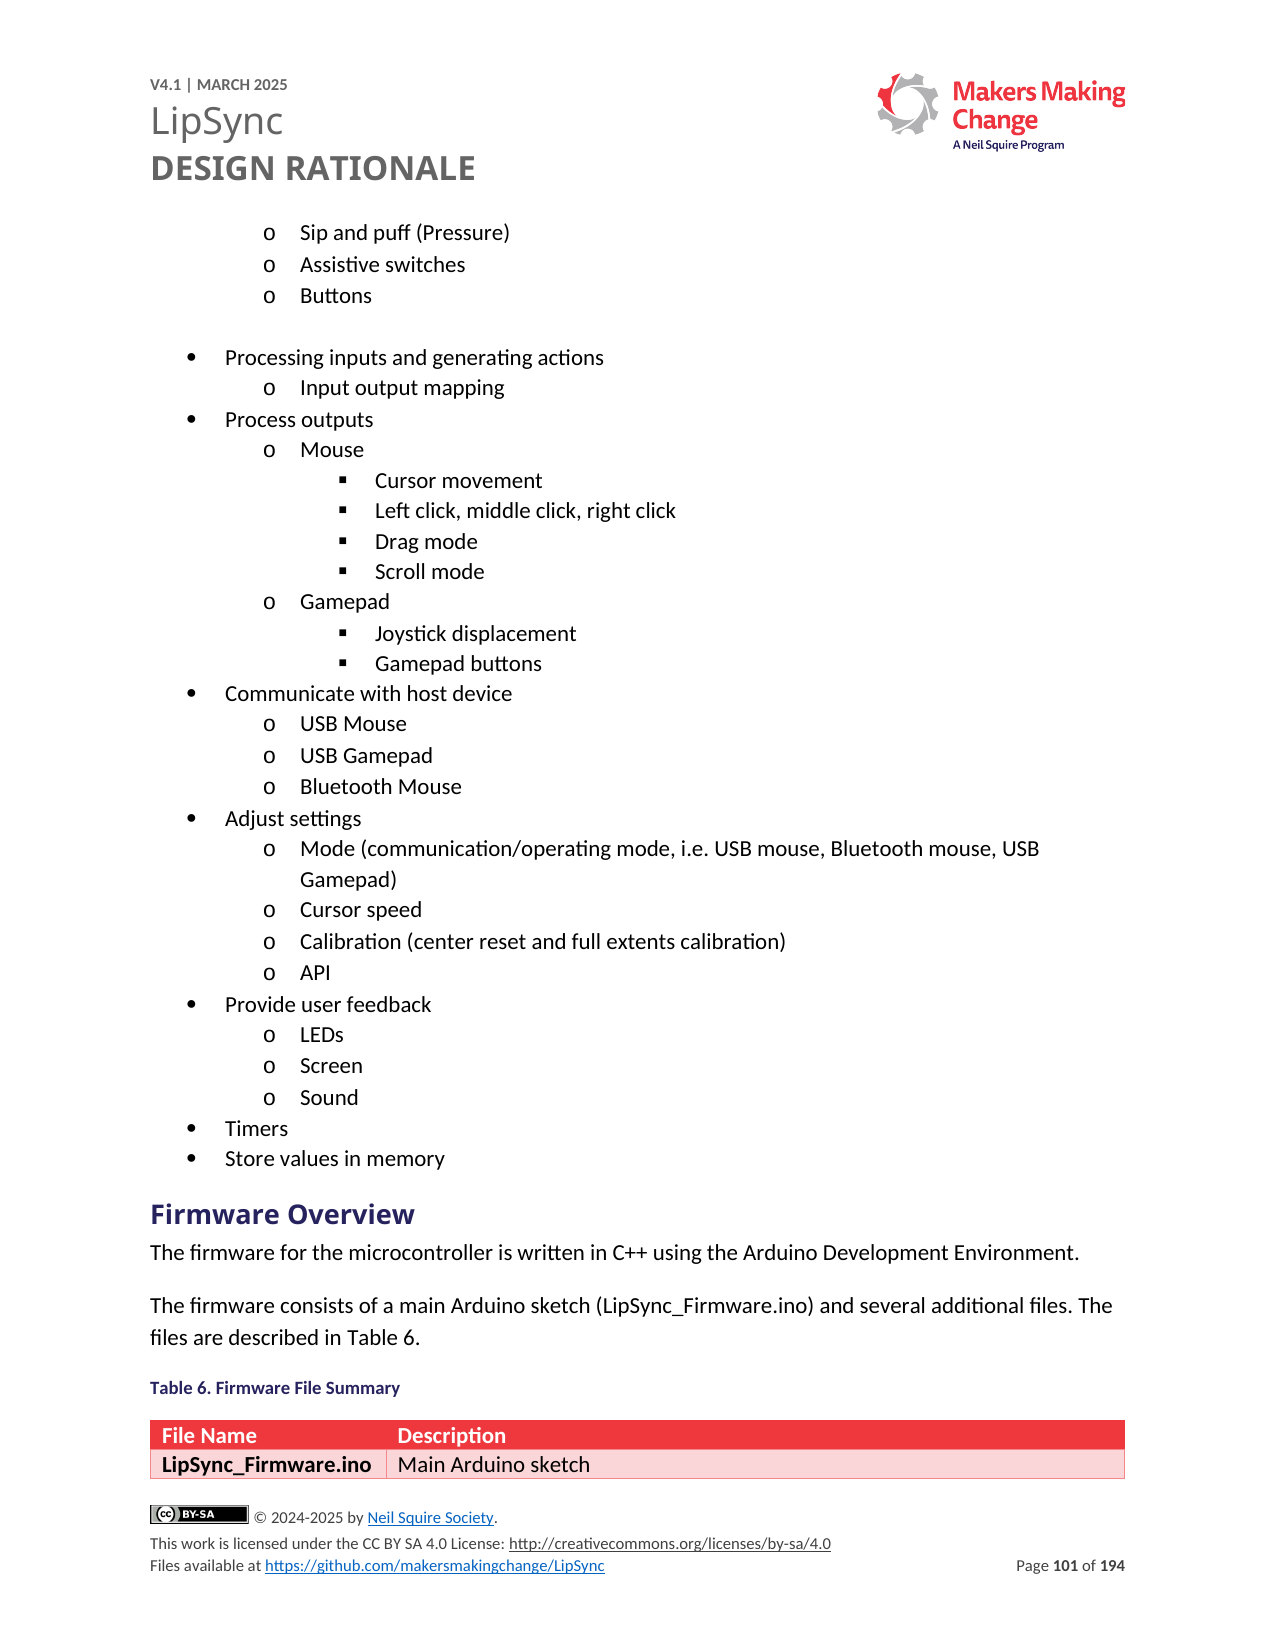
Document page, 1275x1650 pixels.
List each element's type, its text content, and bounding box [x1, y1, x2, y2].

list Processing inputs and generating actions [187, 343, 1125, 371]
list Joystick displacement [337, 619, 1125, 647]
list Bluetooth Mouse [262, 772, 1125, 801]
text The firmware consists of a main Arduino sketch (LipSync_Firmware.ino) and several additional files. The files are described in Table 6. [150, 1291, 1125, 1351]
text The firmware for the microcontroller is written in C++ using the Arduino Development Environment. [150, 1238, 1125, 1266]
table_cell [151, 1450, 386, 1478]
list Left click, middle click, right click [337, 497, 1125, 524]
picture [150, 1505, 249, 1524]
list Scroll mode [337, 557, 1125, 585]
list Timers [187, 1114, 1125, 1142]
list LEDs [262, 1020, 1125, 1049]
list Process outputs [187, 405, 1125, 433]
picture [877, 73, 1125, 152]
list Drag mode [337, 527, 1125, 555]
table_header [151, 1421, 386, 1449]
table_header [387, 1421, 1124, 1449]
list USB Gamepad [262, 741, 1125, 770]
list Mode (communication/operating mode, i.e. USB mouse, Bluetooth mouse, USB Gamepad) [262, 834, 1125, 893]
list Cursor speed [262, 895, 1125, 924]
list Gamepad [262, 587, 1125, 616]
list Provide user feedback [187, 990, 1125, 1018]
list Adjust settings [187, 804, 1125, 832]
list Sip and puff (Pressure) [262, 218, 1125, 248]
subtitle Firmware Overview [150, 1196, 1125, 1232]
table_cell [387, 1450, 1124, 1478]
list Sound [262, 1083, 1125, 1112]
list API [262, 958, 1125, 987]
list Mouse [262, 435, 1125, 464]
list Screen [262, 1051, 1125, 1081]
list USB Mouse [262, 709, 1125, 738]
list Buttons [262, 281, 1125, 341]
list Gamepad buttons [337, 649, 1125, 677]
list Cursor movement [337, 466, 1125, 494]
list Assistive switches [262, 250, 1125, 279]
list Communicate with host device [187, 679, 1125, 707]
list Input output mapping [262, 373, 1125, 402]
list Store values in memory [187, 1144, 1125, 1173]
list Calibration (center reset and full extents calibration) [262, 927, 1125, 956]
